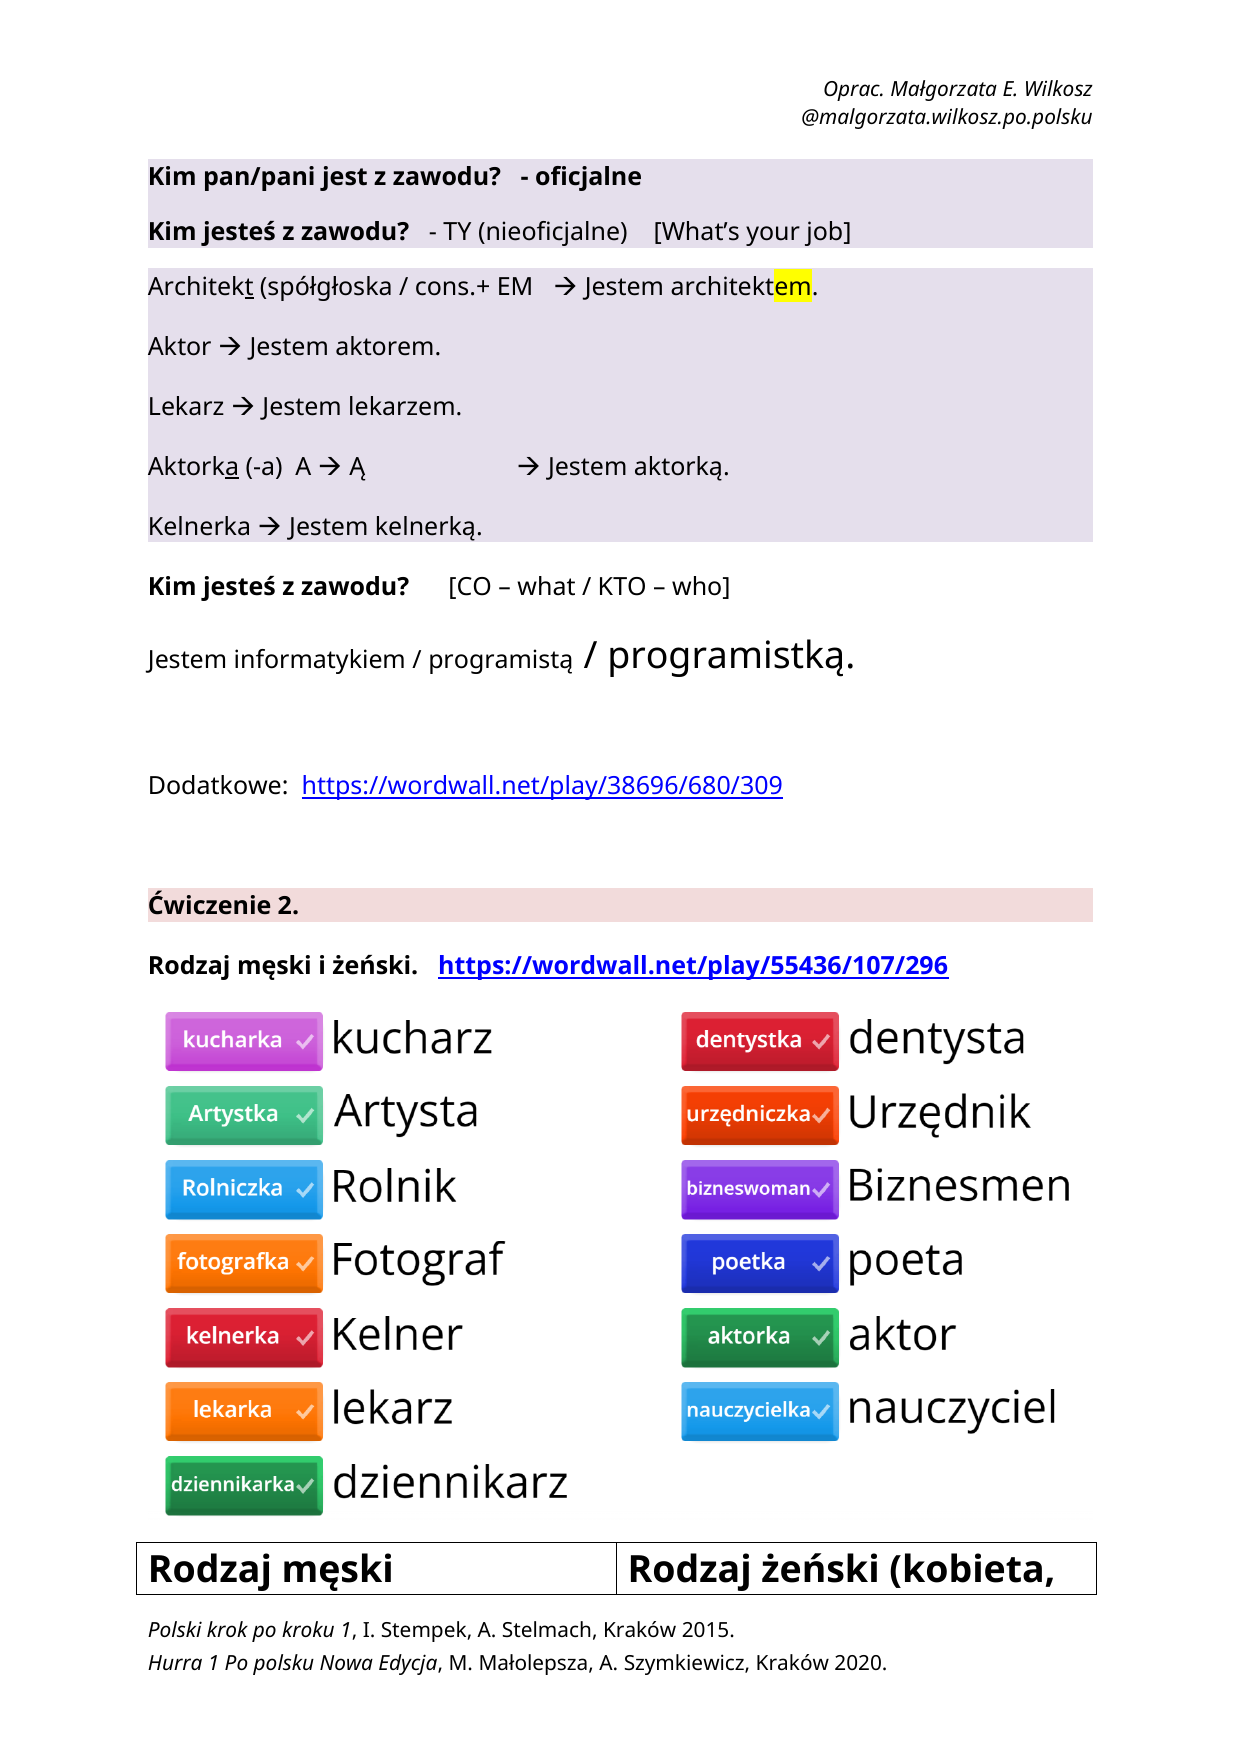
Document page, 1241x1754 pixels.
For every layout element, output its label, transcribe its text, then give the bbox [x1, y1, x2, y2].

text Aktor Jestem aktorem. [148, 328, 1093, 362]
text Rodzaj męski i żeński. https://wordwall.net/play/55436/107/296 [148, 948, 1093, 982]
text Architekt (spółgłoska / cons.+ EM Jestem architektem. [148, 268, 1093, 302]
text Ćwiczenie 2. [148, 888, 1093, 922]
picture [147, 1002, 1093, 1521]
text Kim pan/pani jest z zawodu? - oficjalne [148, 159, 1093, 193]
text Dodatkowe: https://wordwall.net/play/38696/680/309 [148, 768, 1093, 802]
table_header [137, 1543, 616, 1594]
text Aktorka (-a) A Ą Jestem aktorką. [148, 448, 1093, 482]
text Kim jesteś z zawodu? - TY (nieoficjalne) [What’s your job] [148, 213, 1093, 248]
text Lekarz Jestem lekarzem. [148, 388, 1093, 422]
text Jestem informatykiem / programistą / programistką. [148, 628, 1093, 679]
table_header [617, 1543, 1096, 1594]
text Kelnerka Jestem kelnerką. [148, 508, 1093, 542]
text Kim jesteś z zawodu? [CO – what / KTO – who] [148, 568, 1093, 602]
